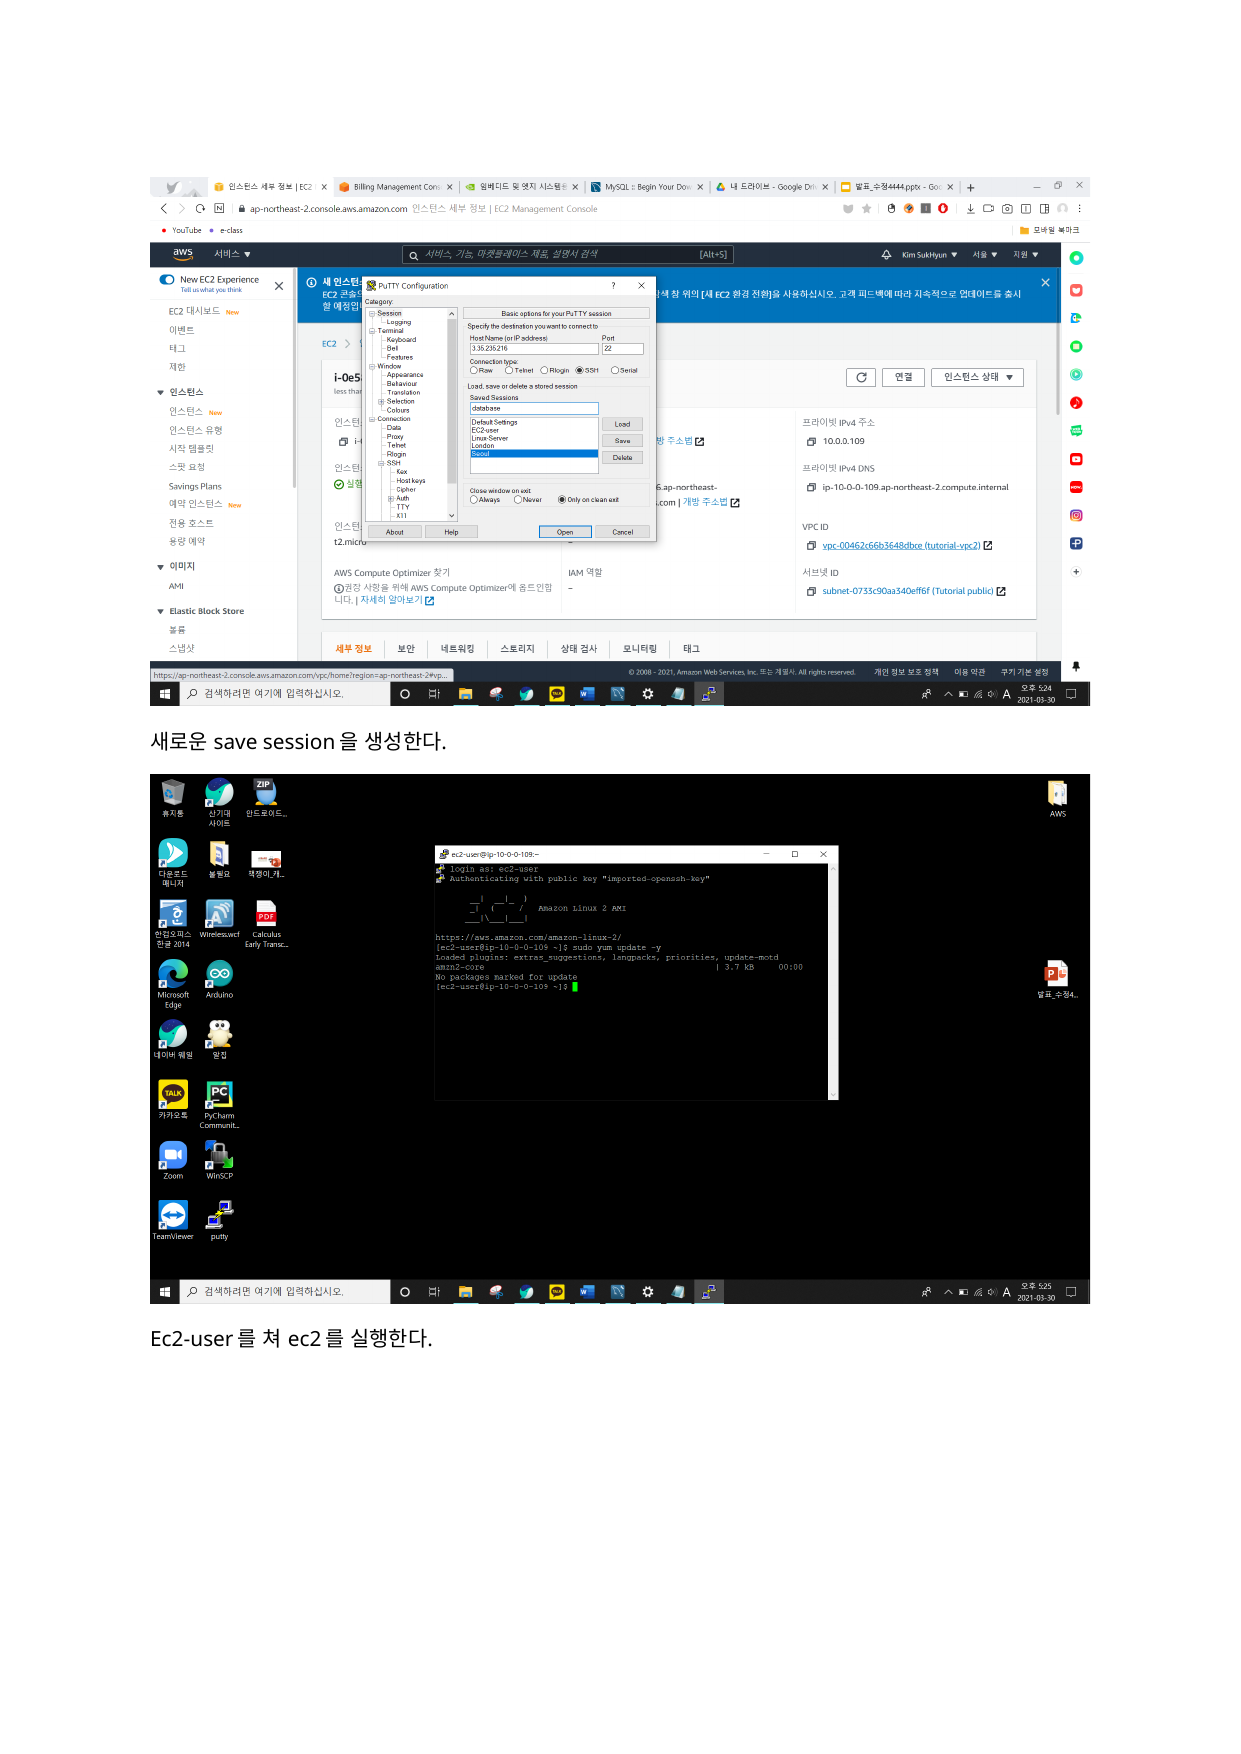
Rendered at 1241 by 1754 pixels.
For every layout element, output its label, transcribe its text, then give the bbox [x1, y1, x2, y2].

text 새로운 save session을 생성한다. [150, 725, 1090, 755]
picture [150, 774, 1091, 1304]
picture [150, 177, 1091, 706]
text Ec2-user를 쳐 ec2를 실행한다. [150, 1322, 1090, 1352]
